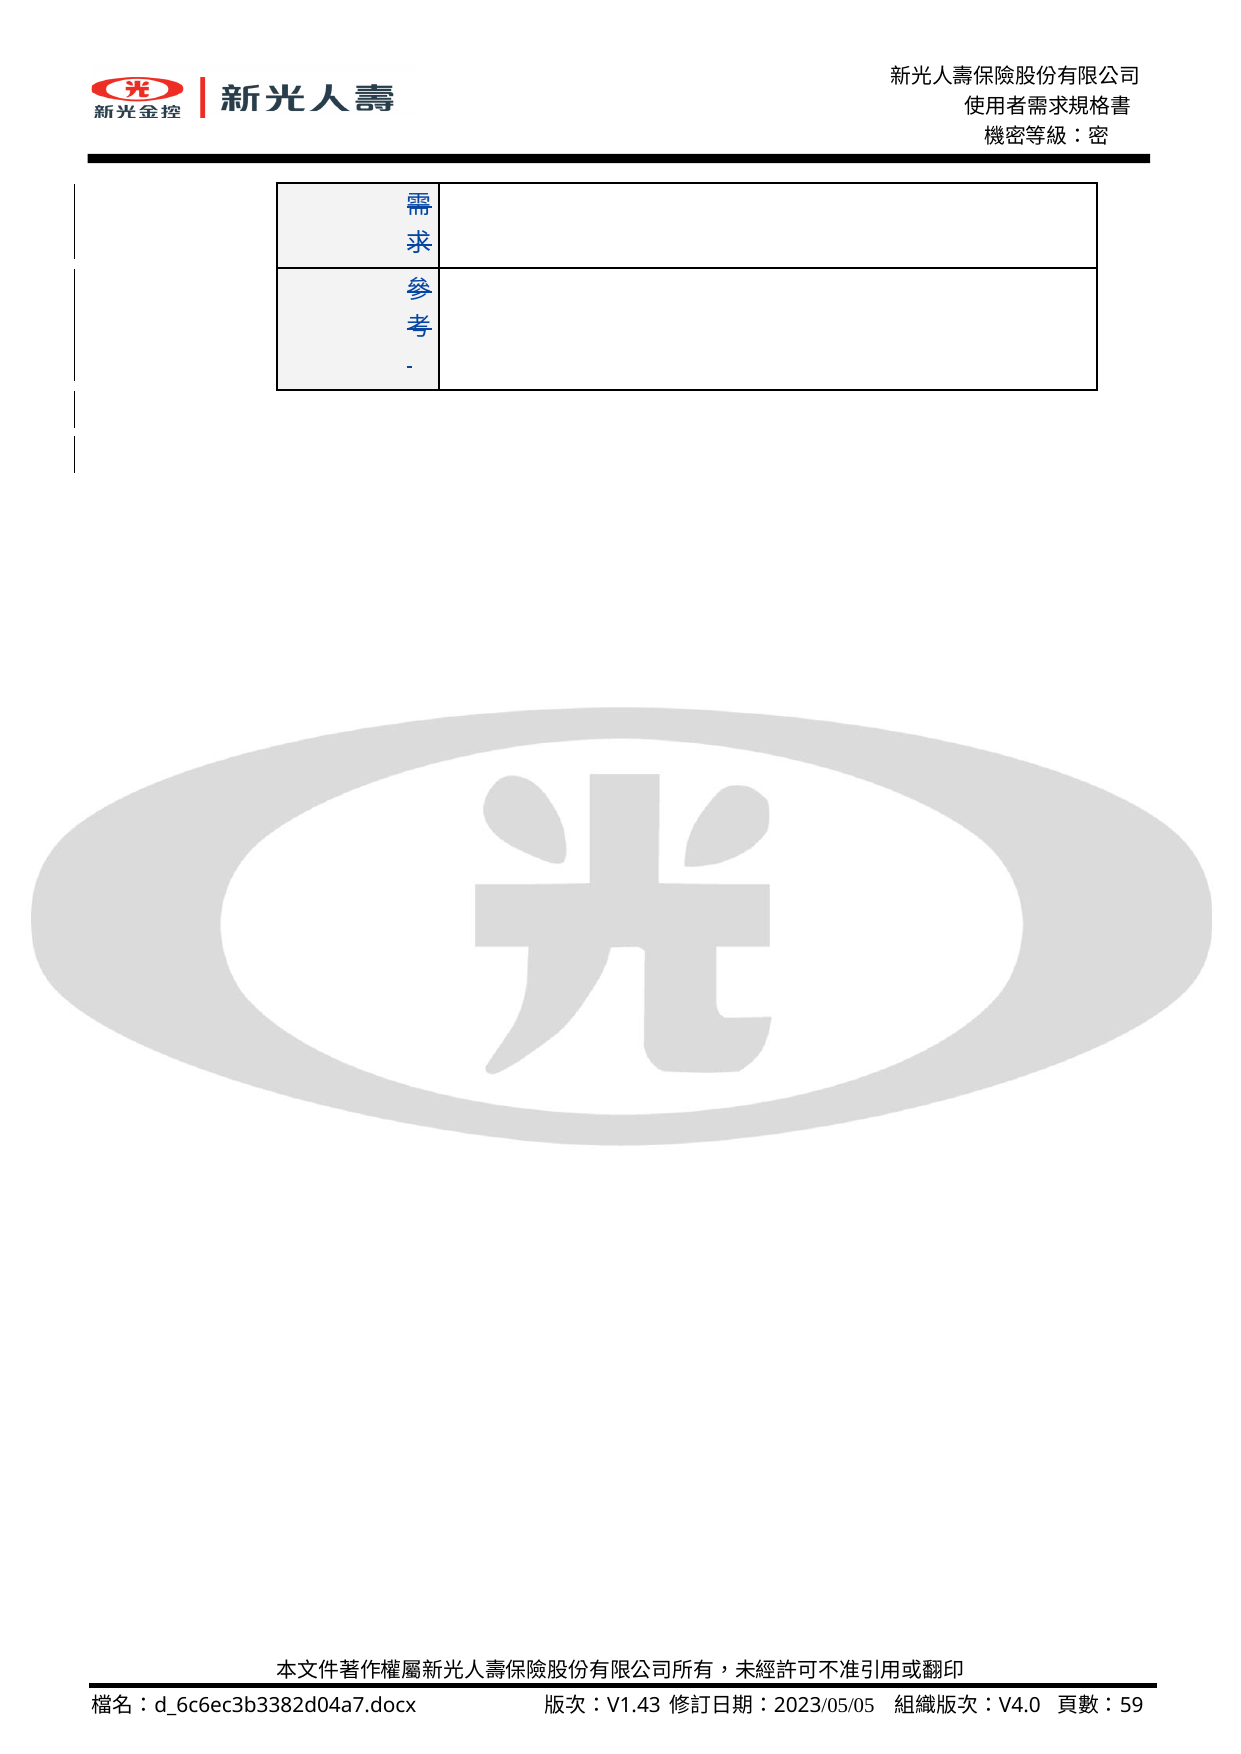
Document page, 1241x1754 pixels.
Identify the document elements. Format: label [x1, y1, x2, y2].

table_cell [440, 269, 1096, 389]
picture [25, 699, 1215, 1152]
picture [91, 61, 417, 118]
table_cell [440, 184, 1096, 267]
table_cell [278, 269, 438, 389]
table_cell [278, 184, 438, 267]
